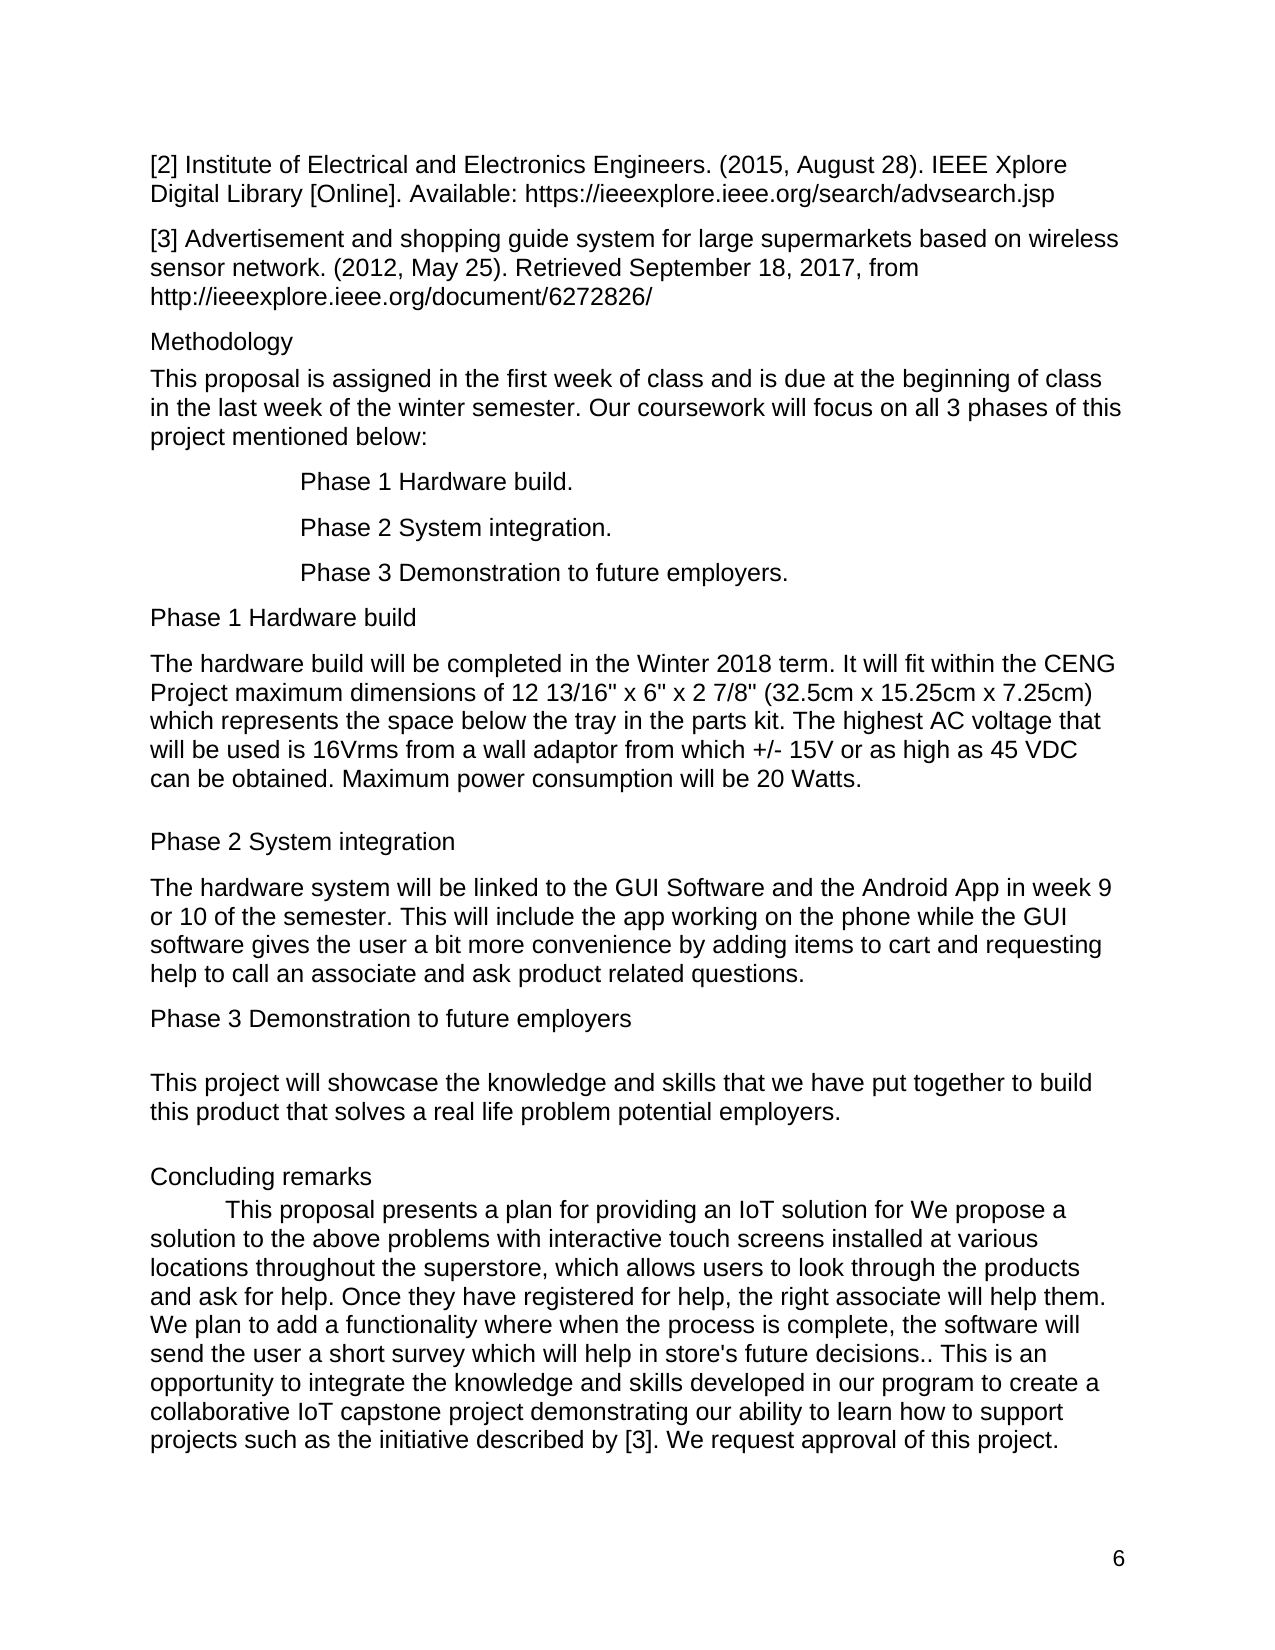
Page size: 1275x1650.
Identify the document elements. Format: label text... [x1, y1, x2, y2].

text Phase 2 System integration [150, 827, 1125, 856]
text The hardware build will be completed in the Winter 2018 term. It will fit within the CENG Project maximum dimensions of 12 13/16" x 6" x 2 7/8" (32.5cm x 15.25cm x 7.25cm) which represents the space below the tray in the parts kit. The highest AC voltage that will be used is 16Vrms from a wall adaptor from which +/- 15V or as high as 45 VDC can be obtained. Maximum power consumption will be 20 Watts. [150, 649, 1125, 793]
text The hardware system will be linked to the GUI Software and the Android App in week 9 or 10 of the semester. This will include the app working on the phone while the GUI software gives the user a bit more convenience by adding items to cart and requesting help to call an associate and ask product related questions. [150, 873, 1125, 988]
text Methodology [150, 327, 1125, 356]
text Concluding remarks [150, 1162, 1125, 1191]
text [3] Advertisement and shopping guide system for large supermarkets based on wireless sensor network. (2012, May 25). Retrieved September 18, 2017, from http://ieeexplore.ieee.org/document/6272826/ [150, 224, 1125, 310]
text Phase 2 System integration. [150, 513, 1125, 541]
text Phase 1 Hardware build [150, 603, 1125, 632]
text Phase 3 Demonstration to future employers [150, 1004, 1125, 1033]
text Phase 3 Demonstration to future employers. [150, 558, 1125, 587]
text Phase 1 Hardware build. [150, 467, 1125, 496]
text This project will showcase the knowledge and skills that we have put together to build this product that solves a real life problem potential employers. [150, 1068, 1125, 1125]
text [2] Institute of Electrical and Electronics Engineers. (2015, August 28). IEEE Xplore Digital Library [Online]. Available: https://ieeexplore.ieee.org/search/advsearch.jsp [150, 150, 1125, 207]
text This proposal presents a plan for providing an IoT solution for We propose a solution to the above problems with interactive touch screens installed at various locations throughout the superstore, which allows users to look through the products and ask for help. Once they have registered for help, the right associate will help them. We plan to add a functionality where when the process is complete, the software will send the user a short survey which will help in store's future decisions.. This is an opportunity to integrate the knowledge and skills developed in our program to create a collaborative IoT capstone project demonstrating our ability to learn how to support projects such as the initiative described by [3]. We request approval of this project. [150, 1195, 1125, 1454]
text This proposal is assigned in the first week of class and is due at the beginning of class in the last week of the winter semester. Our coursework will focus on all 3 phases of this project mentioned below: [150, 364, 1125, 451]
